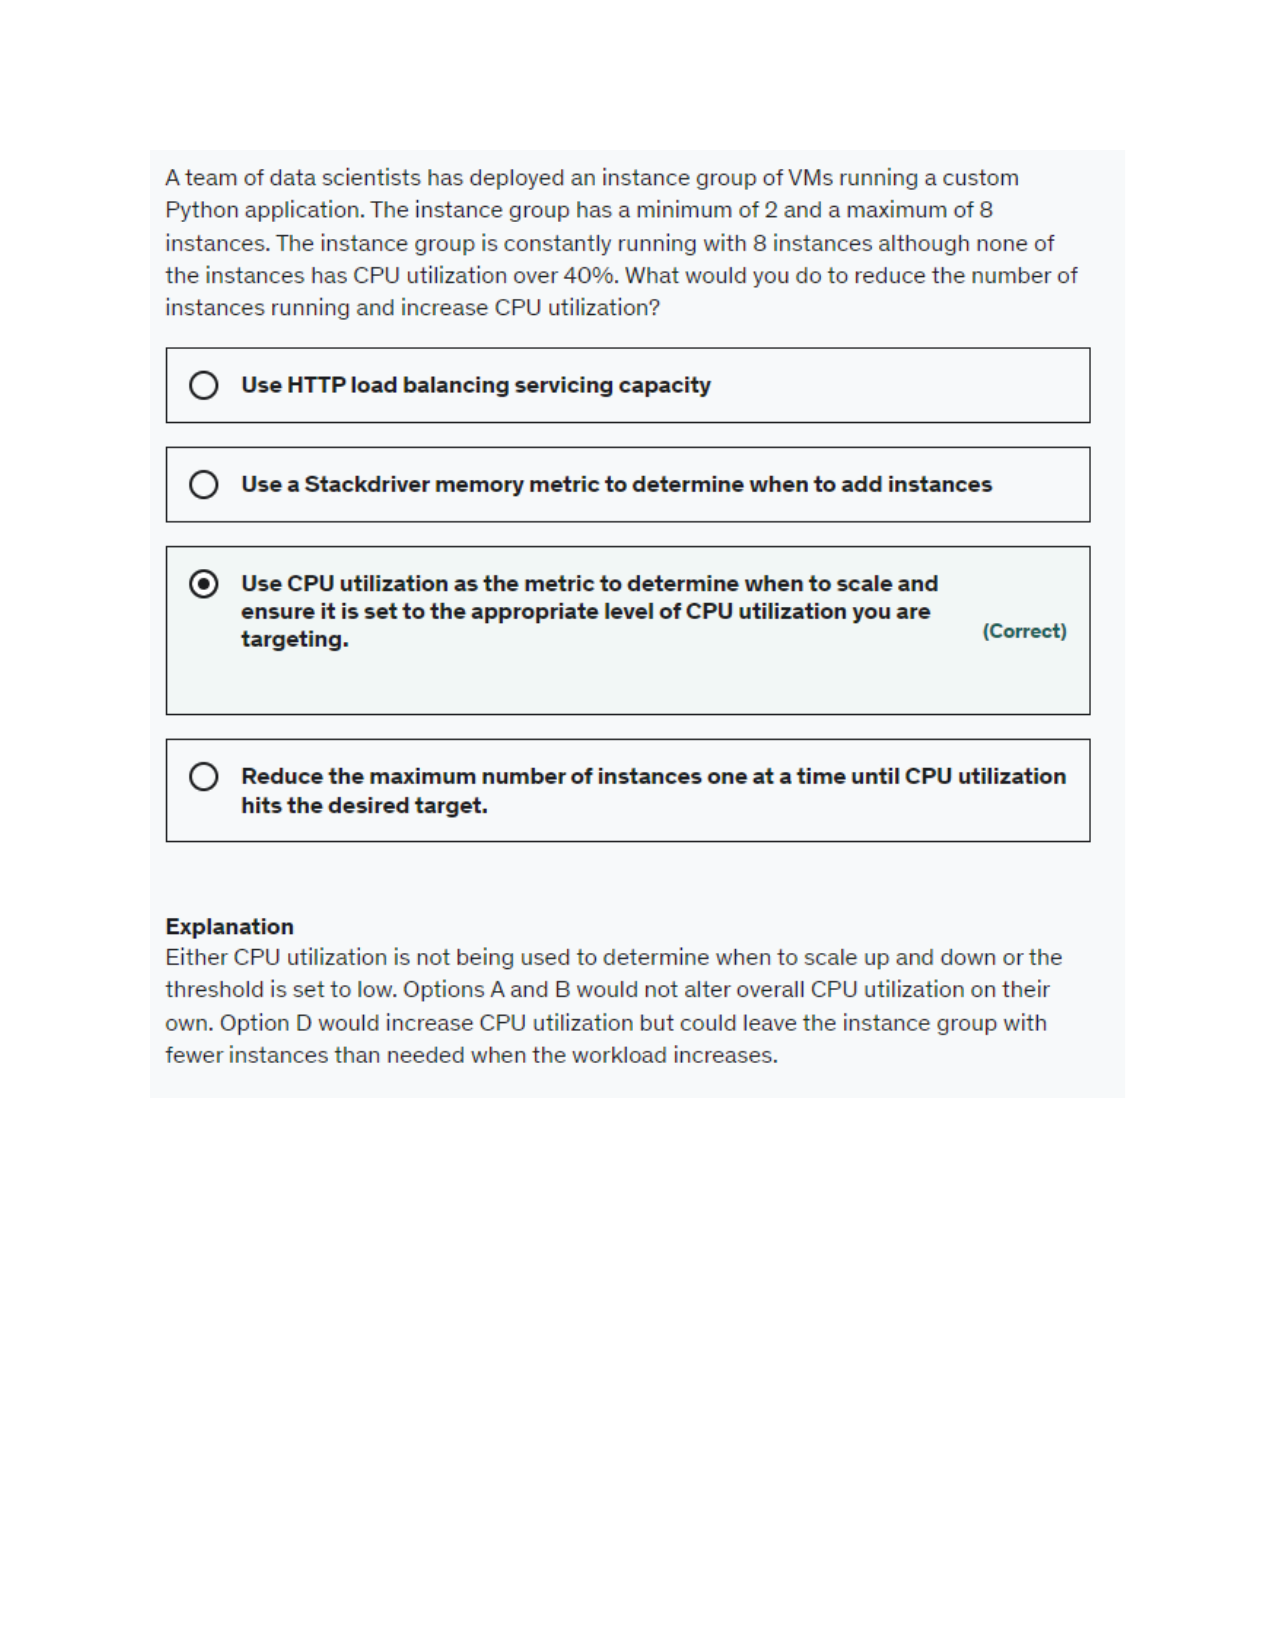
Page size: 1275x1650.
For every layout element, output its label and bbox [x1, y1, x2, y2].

picture [150, 150, 1125, 1098]
